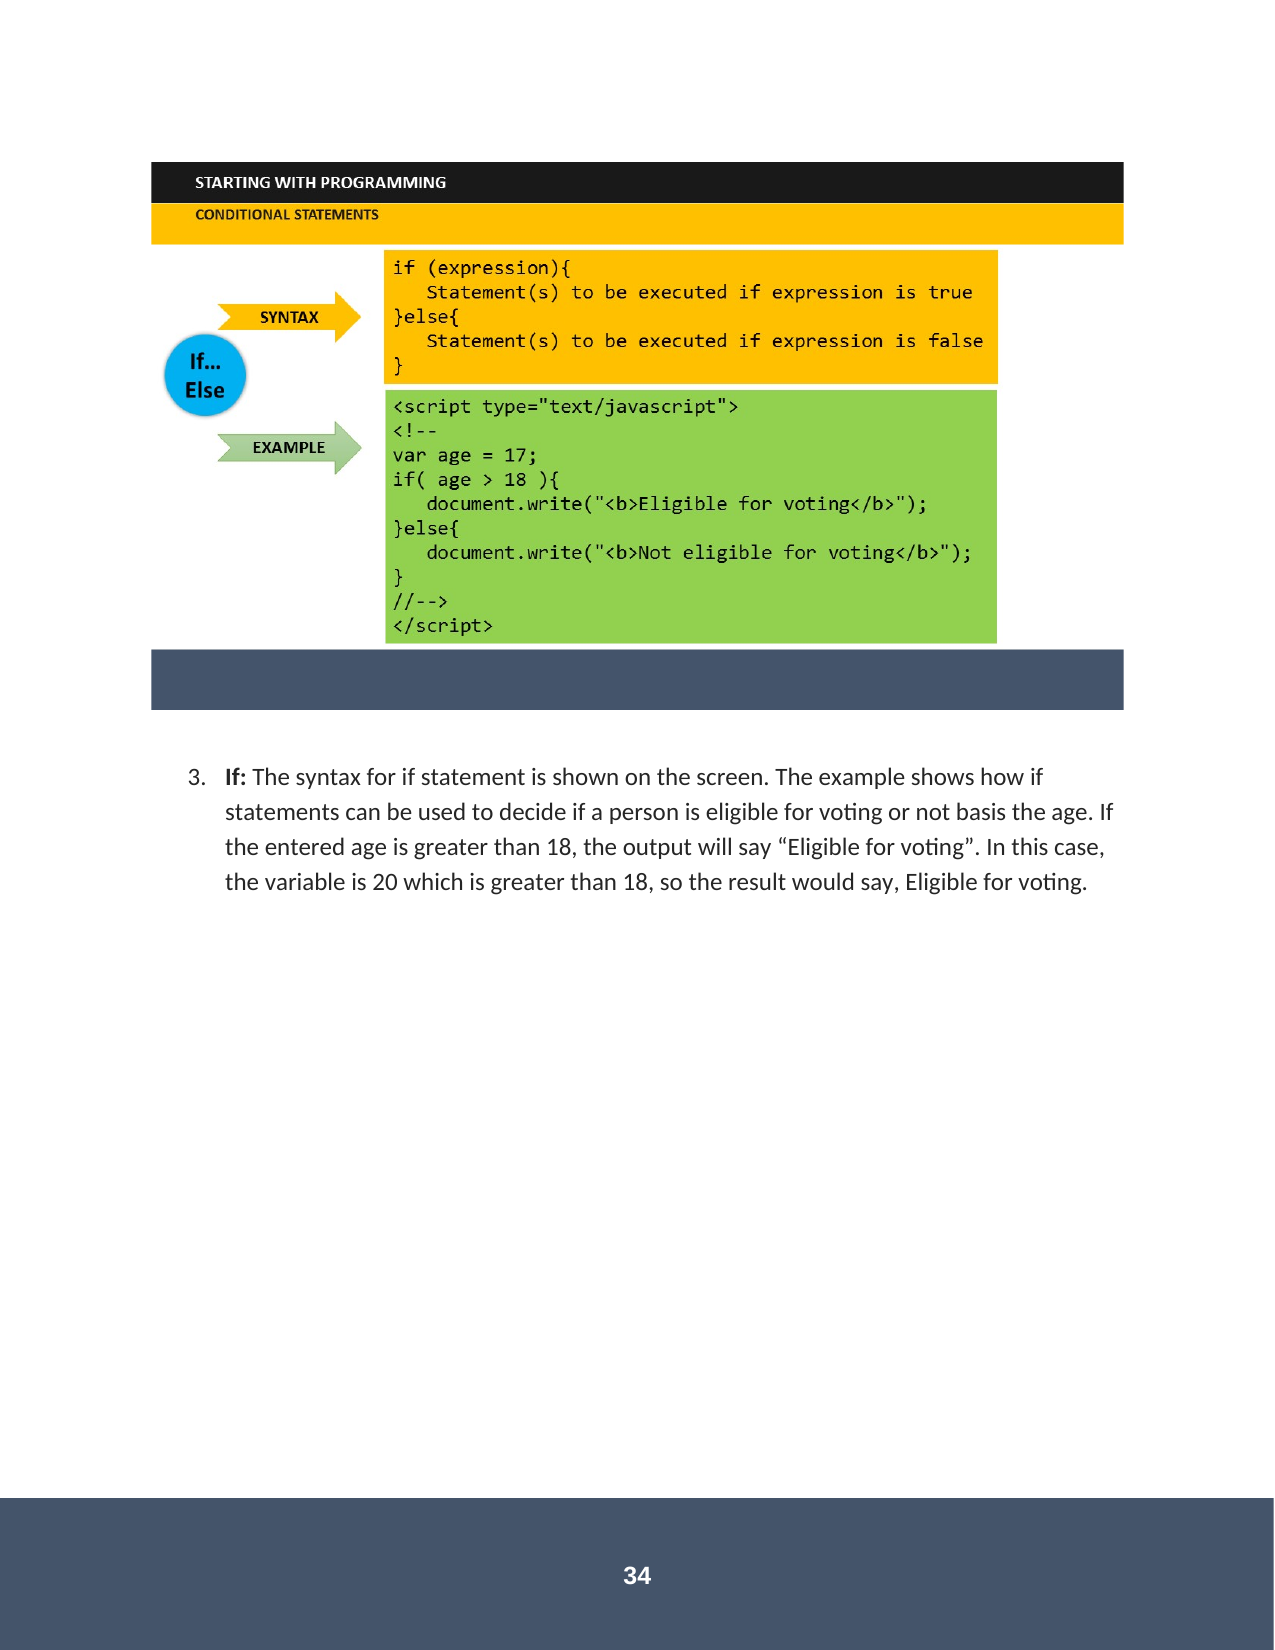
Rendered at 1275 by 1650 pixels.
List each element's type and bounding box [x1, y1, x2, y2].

picture [151, 162, 1124, 710]
table_header [139, 150, 1136, 1500]
